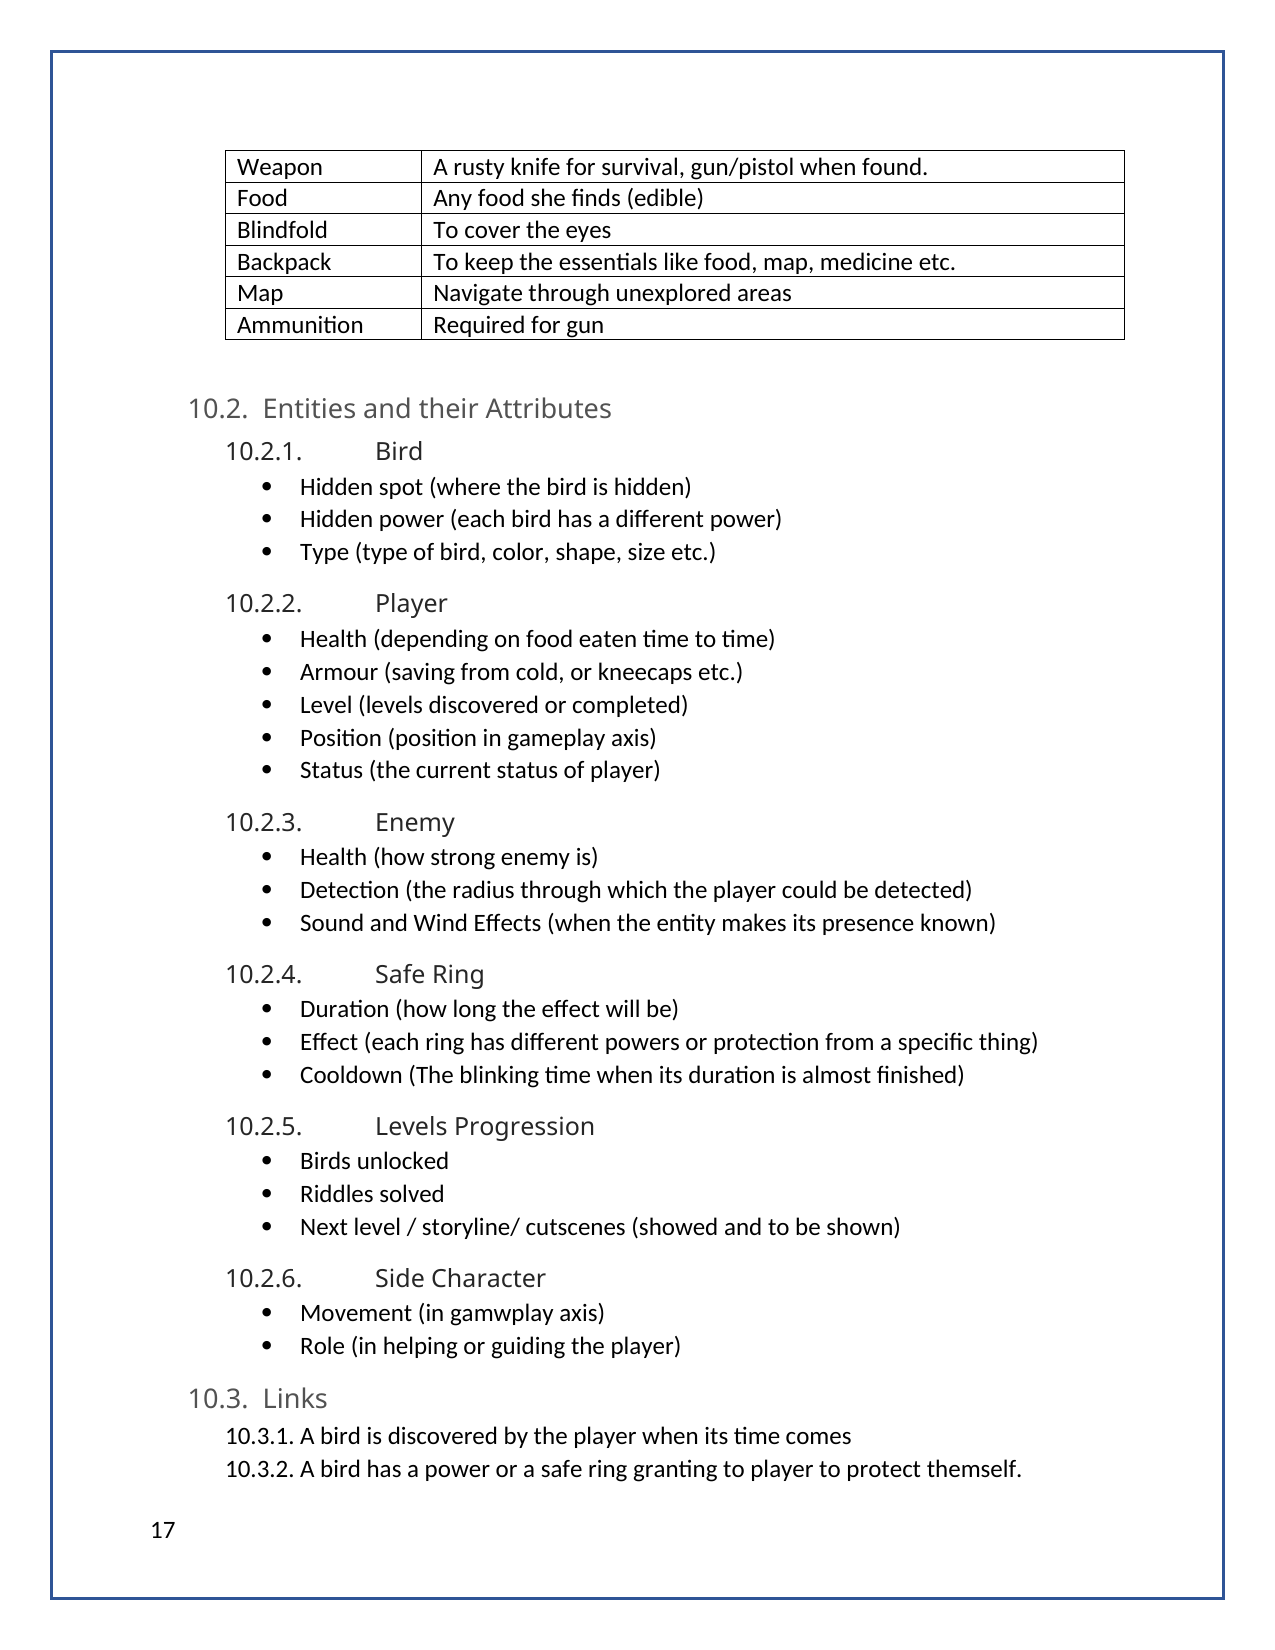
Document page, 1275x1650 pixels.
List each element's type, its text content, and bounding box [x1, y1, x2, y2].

list Status (the current status of player) [262, 754, 1125, 785]
list Health (how strong enemy is) [262, 841, 1125, 871]
table_cell Weapon [226, 151, 421, 182]
table_cell To keep the essentials like food, map, medicine etc. [422, 246, 1124, 276]
list Birds unlocked [262, 1145, 1125, 1176]
list A bird is discovered by the player when its time comes [225, 1420, 1125, 1450]
list Effect (each ring has different powers or protection from a specific thing) [262, 1026, 1125, 1057]
table_cell Blindfold [226, 214, 421, 245]
table_cell Map [226, 277, 421, 308]
table_cell Backpack [226, 246, 421, 276]
list Riddles solved [262, 1178, 1125, 1209]
subtitle Links [187, 1380, 1125, 1417]
subtitle Bird [225, 434, 1125, 468]
list Health (depending on food eaten time to time) [262, 623, 1125, 653]
list Type (type of bird, color, shape, size etc.) [262, 537, 1125, 567]
table_cell Ammunition [226, 309, 421, 339]
list Cooldown (The blinking time when its duration is almost finished) [262, 1059, 1125, 1089]
list Role (in helping or guiding the player) [262, 1330, 1125, 1361]
subtitle Levels Progression [225, 1108, 1125, 1143]
table_cell A rusty knife for survival, gun/pistol when found. [422, 151, 1124, 182]
subtitle Entities and their Attributes [187, 390, 1125, 427]
list Sound and Wind Effects (when the entity makes its presence known) [262, 907, 1125, 937]
list Duration (how long the effect will be) [262, 993, 1125, 1024]
list Armour (saving from cold, or kneecaps etc.) [262, 656, 1125, 686]
table_cell Navigate through unexplored areas [422, 277, 1124, 308]
table_cell Required for gun [422, 309, 1124, 339]
table_cell To cover the eyes [422, 214, 1124, 245]
list Level (levels discovered or completed) [262, 689, 1125, 719]
list Detection (the radius through which the player could be detected) [262, 874, 1125, 904]
list Hidden spot (where the bird is hidden) [262, 471, 1125, 501]
subtitle Side Character [225, 1261, 1125, 1295]
table_cell Food [226, 183, 421, 213]
table_cell Any food she finds (edible) [422, 183, 1124, 213]
subtitle Enemy [225, 804, 1125, 838]
subtitle Safe Ring [225, 956, 1125, 990]
list Position (position in gameplay axis) [262, 722, 1125, 752]
subtitle Player [225, 586, 1125, 620]
list Next level / storyline/ cutscenes (showed and to be shown) [262, 1211, 1125, 1242]
list Movement (in gamwplay axis) [262, 1297, 1125, 1328]
list Hidden power (each bird has a different power) [262, 504, 1125, 534]
list A bird has a power or a safe ring granting to player to protect themself. [225, 1453, 1125, 1483]
